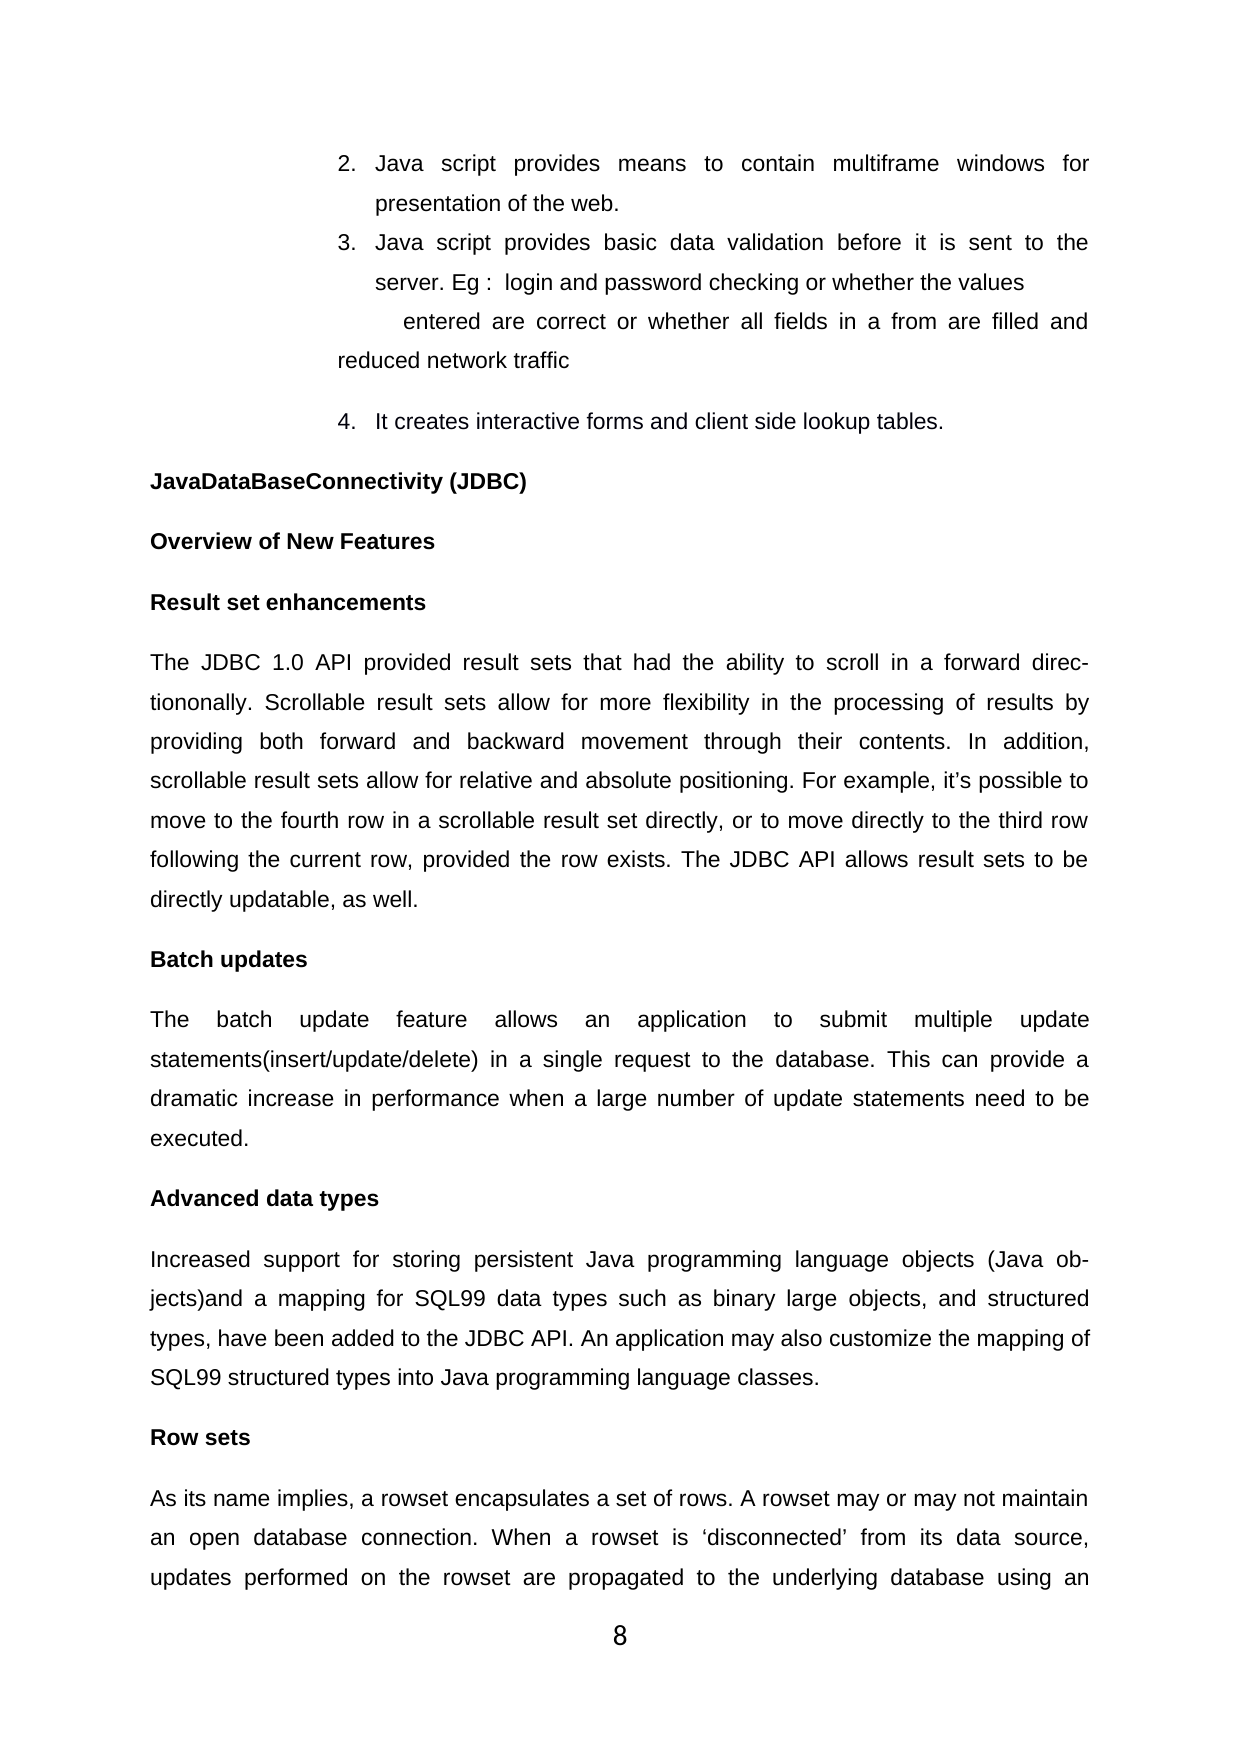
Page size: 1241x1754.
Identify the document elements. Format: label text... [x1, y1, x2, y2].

text Advanced data types [150, 1185, 1090, 1212]
list Java script provides basic data validation before it is sent to the server. Eg : login and password checking or whether the values [337, 229, 1090, 295]
text entered are correct or whether all fields in a from are filled and reduced network traffic [337, 308, 1090, 374]
text The batch update feature allows an application to submit multiple update statements(insert/update/delete) in a single request to the database. This can provide a dramatic increase in performance when a large number of update statements need to be executed. [150, 1006, 1090, 1151]
text Batch updates [150, 946, 1090, 972]
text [150, 1484, 1090, 1590]
text The JDBC 1.0 API provided result sets that had the ability to scroll in a forward direc-tiononally. Scrollable result sets allow for more flexibility in the processing of results by providing both forward and backward movement through their contents. In addition, scrollable result sets allow for relative and absolute positioning. For example, it’s possible to move to the fourth row in a scrollable result set directly, or to move directly to the third row following the current row, provided the row exists. The JDBC API allows result sets to be directly updatable, as well. [150, 649, 1090, 912]
list It creates interactive forms and client side lookup tables. [337, 408, 1090, 434]
list Java script provides means to contain multiframe windows for presentation of the web. [337, 150, 1090, 216]
text Row sets [150, 1424, 1090, 1451]
text Increased support for storing persistent Java programming language objects (Java ob-jects)and a mapping for SQL99 data types such as binary large objects, and structured types, have been added to the JDBC API. An application may also customize the mapping of SQL99 structured types into Java programming language classes. [150, 1246, 1090, 1390]
text Result set enhancements [150, 589, 1090, 615]
text Overview of New Features [150, 528, 1090, 555]
text JavaDataBaseConnectivity (JDBC) [150, 468, 1090, 494]
